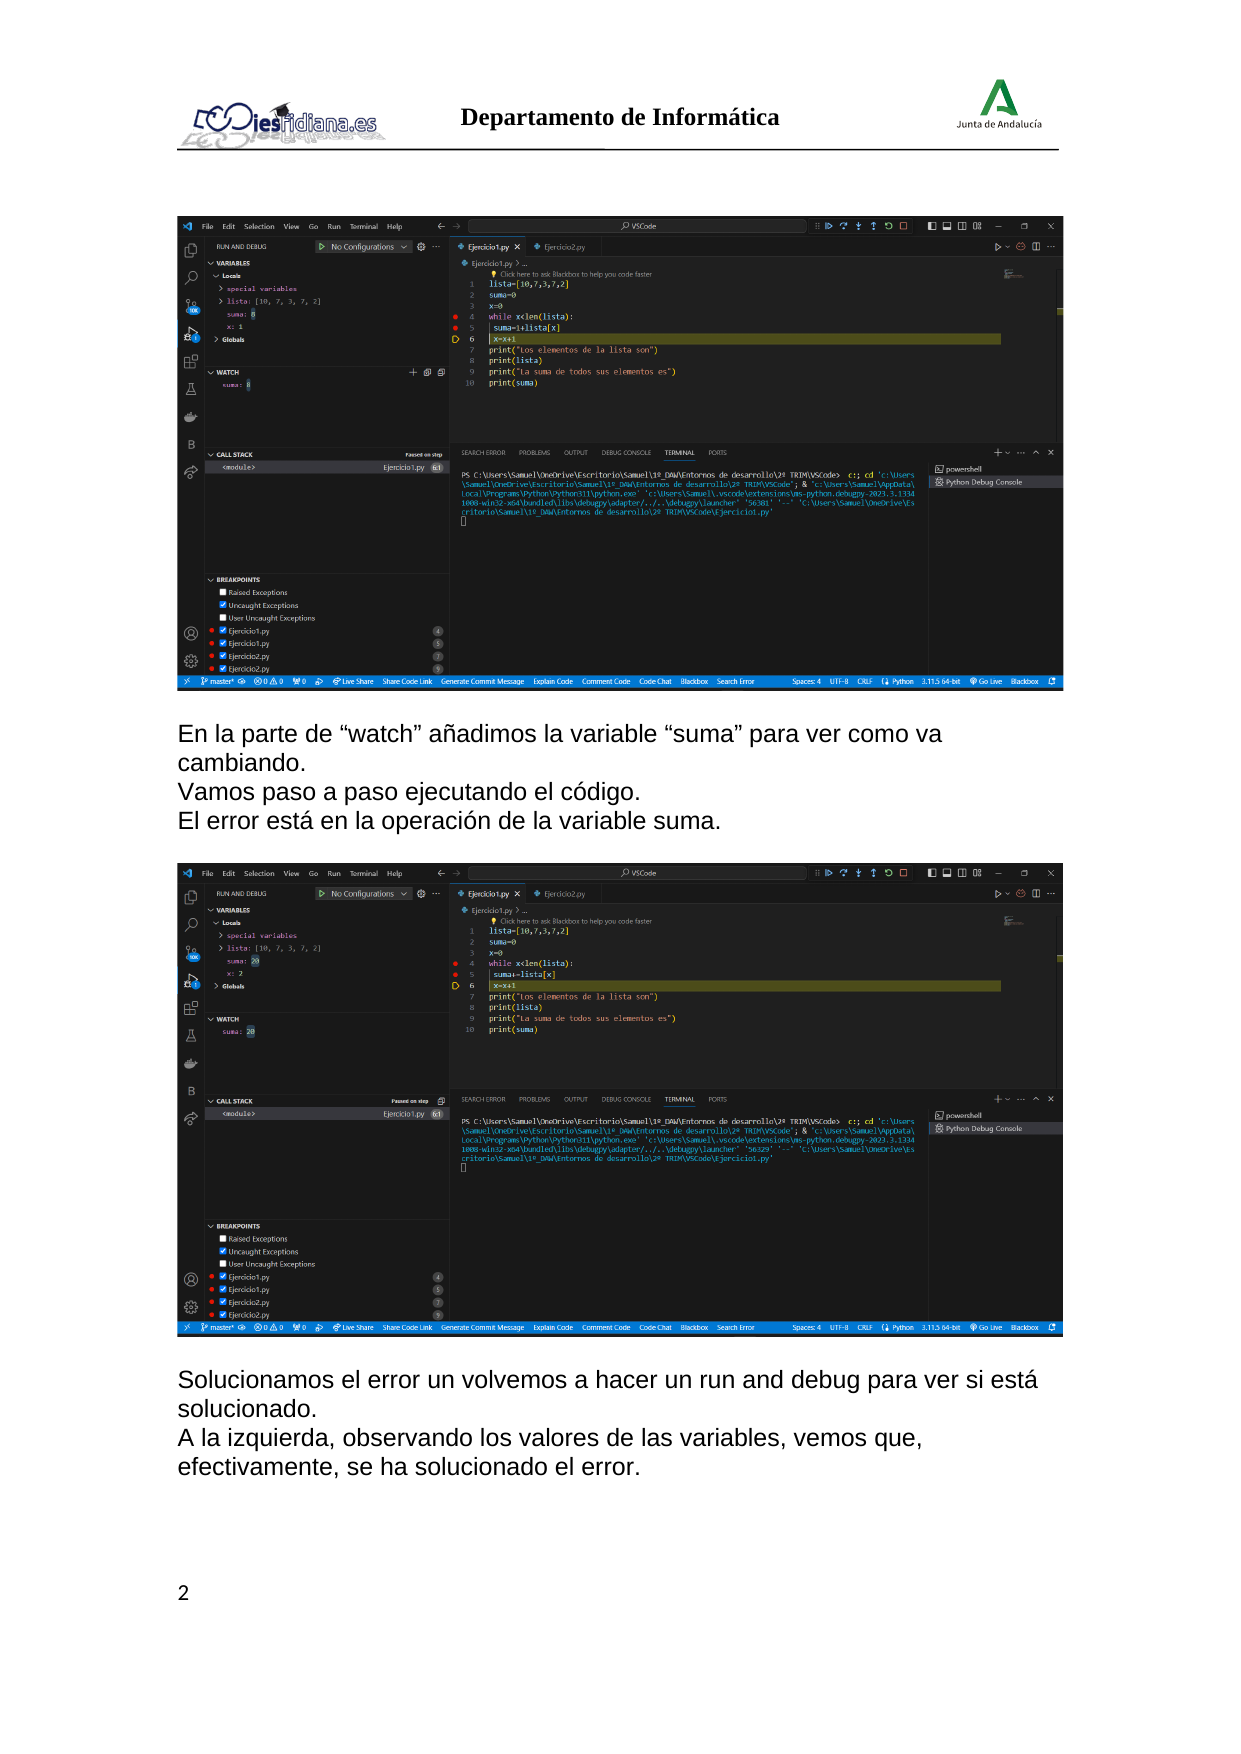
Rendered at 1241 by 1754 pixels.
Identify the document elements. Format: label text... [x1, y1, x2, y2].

text Vamos paso a paso ejecutando el código. [177, 777, 1063, 806]
text En la parte de “watch” añadimos la variable “suma” para ver como va cambiando. [177, 719, 1063, 777]
picture [177, 863, 1063, 1337]
picture [938, 58, 1060, 150]
text A la izquierda, observando los valores de las variables, vemos que, efectivamente, se ha solucionado el error. [177, 1423, 1063, 1480]
text Solucionamos el error un volvemos a hacer un run and debug para ver si está solucionado. [177, 1365, 1063, 1423]
picture [177, 102, 393, 148]
text El error está en la operación de la variable suma. [177, 806, 1063, 834]
picture [177, 216, 1064, 691]
